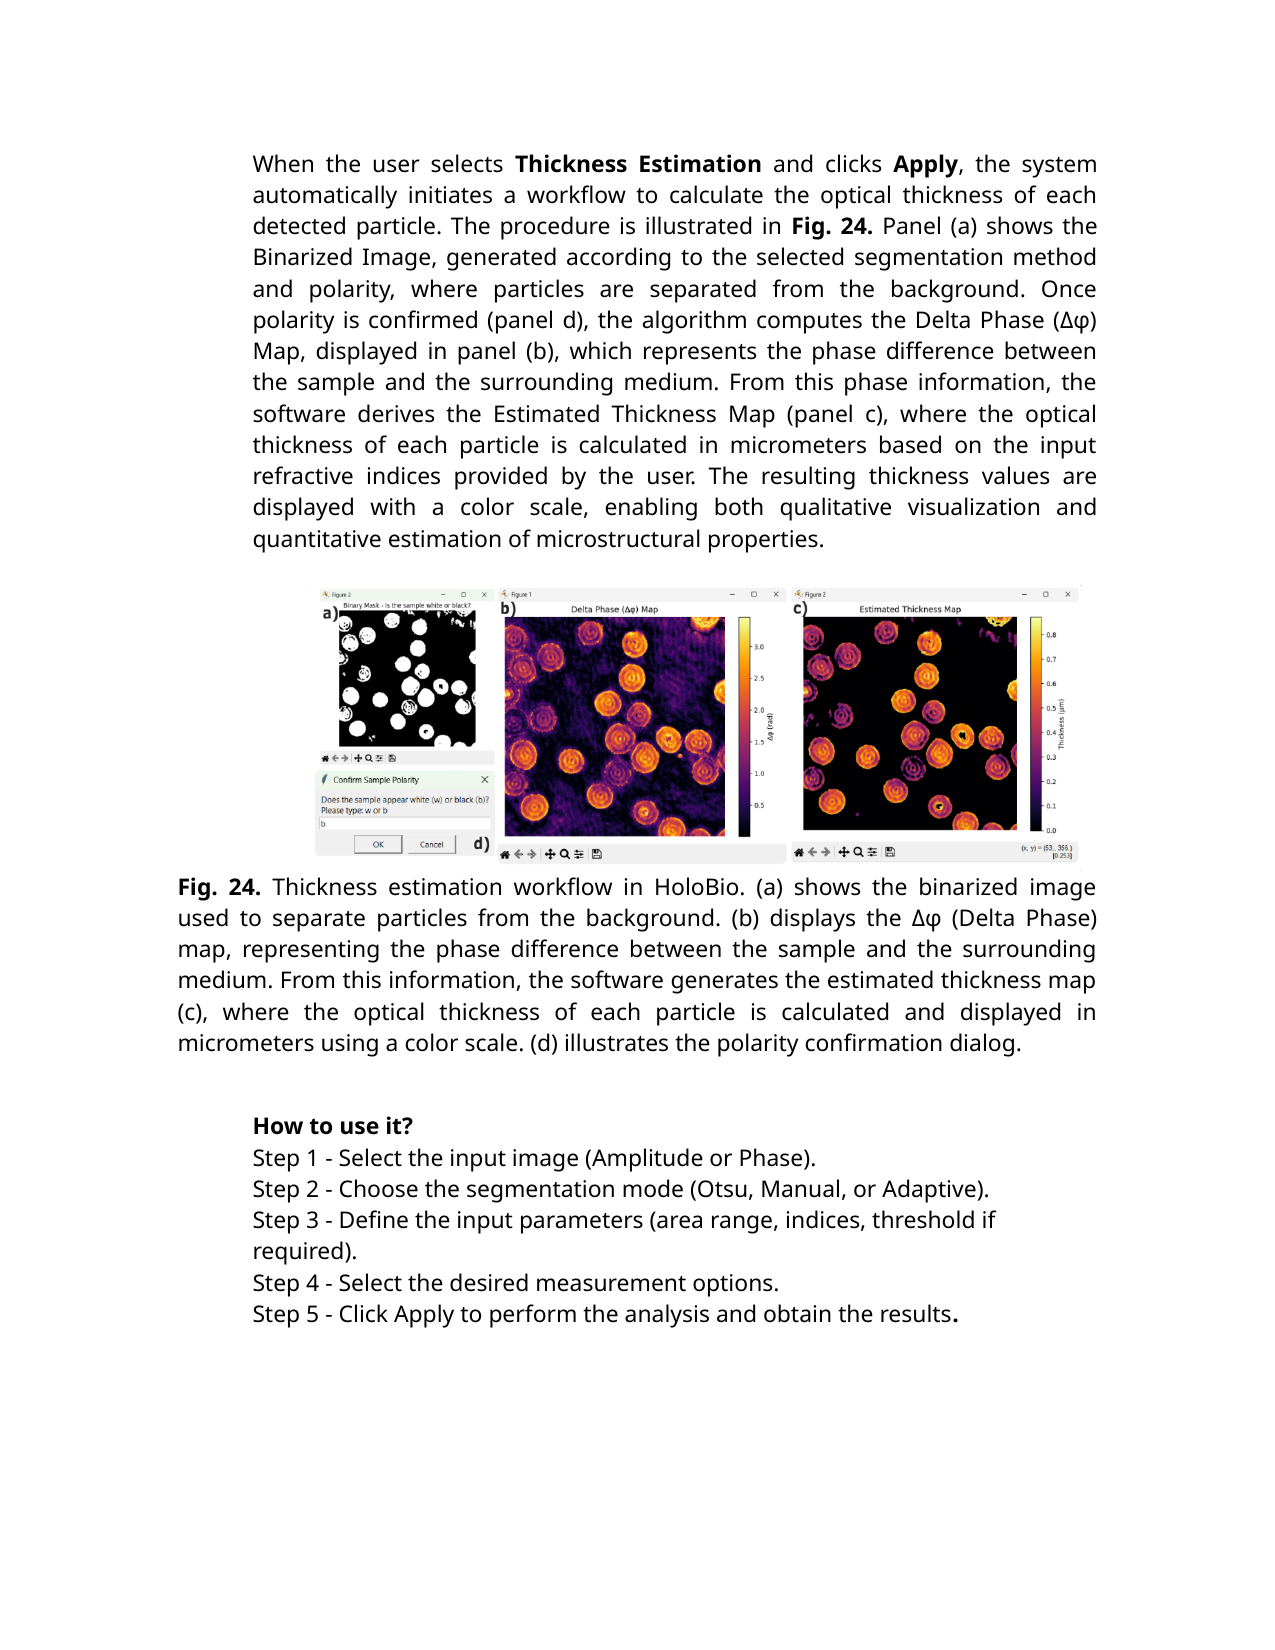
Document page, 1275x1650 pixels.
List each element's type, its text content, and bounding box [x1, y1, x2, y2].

text Step 3 - Define the input parameters (area range, indices, threshold if required). [252, 1204, 1098, 1267]
text Step 4 - Select the desired measurement options. [252, 1267, 1098, 1298]
picture [306, 585, 1081, 871]
text Step 2 - Choose the segmentation mode (Otsu, Manual, or Adaptive). [252, 1173, 1098, 1204]
text Fig. 24. Thickness estimation workflow in HoloBio. (a) shows the binarized image used to separate particles from the background. (b) displays the Δφ (Delta Phase) map, representing the phase difference between the sample and the surrounding medium. From this information, the software generates the estimated thickness map (c), where the optical thickness of each particle is calculated and displayed in micrometers using a color scale. (d) illustrates the polarity confirmation dialog. [177, 871, 1098, 1058]
text How to use it? [177, 1110, 1098, 1142]
text Step 5 - Click Apply to perform the analysis and obtain the results. [252, 1298, 1098, 1329]
text When the user selects Thickness Estimation and clicks Apply, the system automatically initiates a workflow to calculate the optical thickness of each detected particle. The procedure is illustrated in Fig. 24. Panel (a) shows the Binarized Image, generated according to the selected segmentation method and polarity, where particles are separated from the background. Once polarity is confirmed (panel d), the algorithm computes the Delta Phase (Δφ) Map, displayed in panel (b), which represents the phase difference between the sample and the surrounding medium. From this phase information, the software derives the Estimated Thickness Map (panel c), where the optical thickness of each particle is calculated in micrometers based on the input refractive indices provided by the user. The resulting thickness values are displayed with a color scale, enabling both qualitative visualization and quantitative estimation of microstructural properties. [252, 148, 1098, 554]
text Step 1 - Select the input image (Amplitude or Phase). [252, 1142, 1098, 1173]
